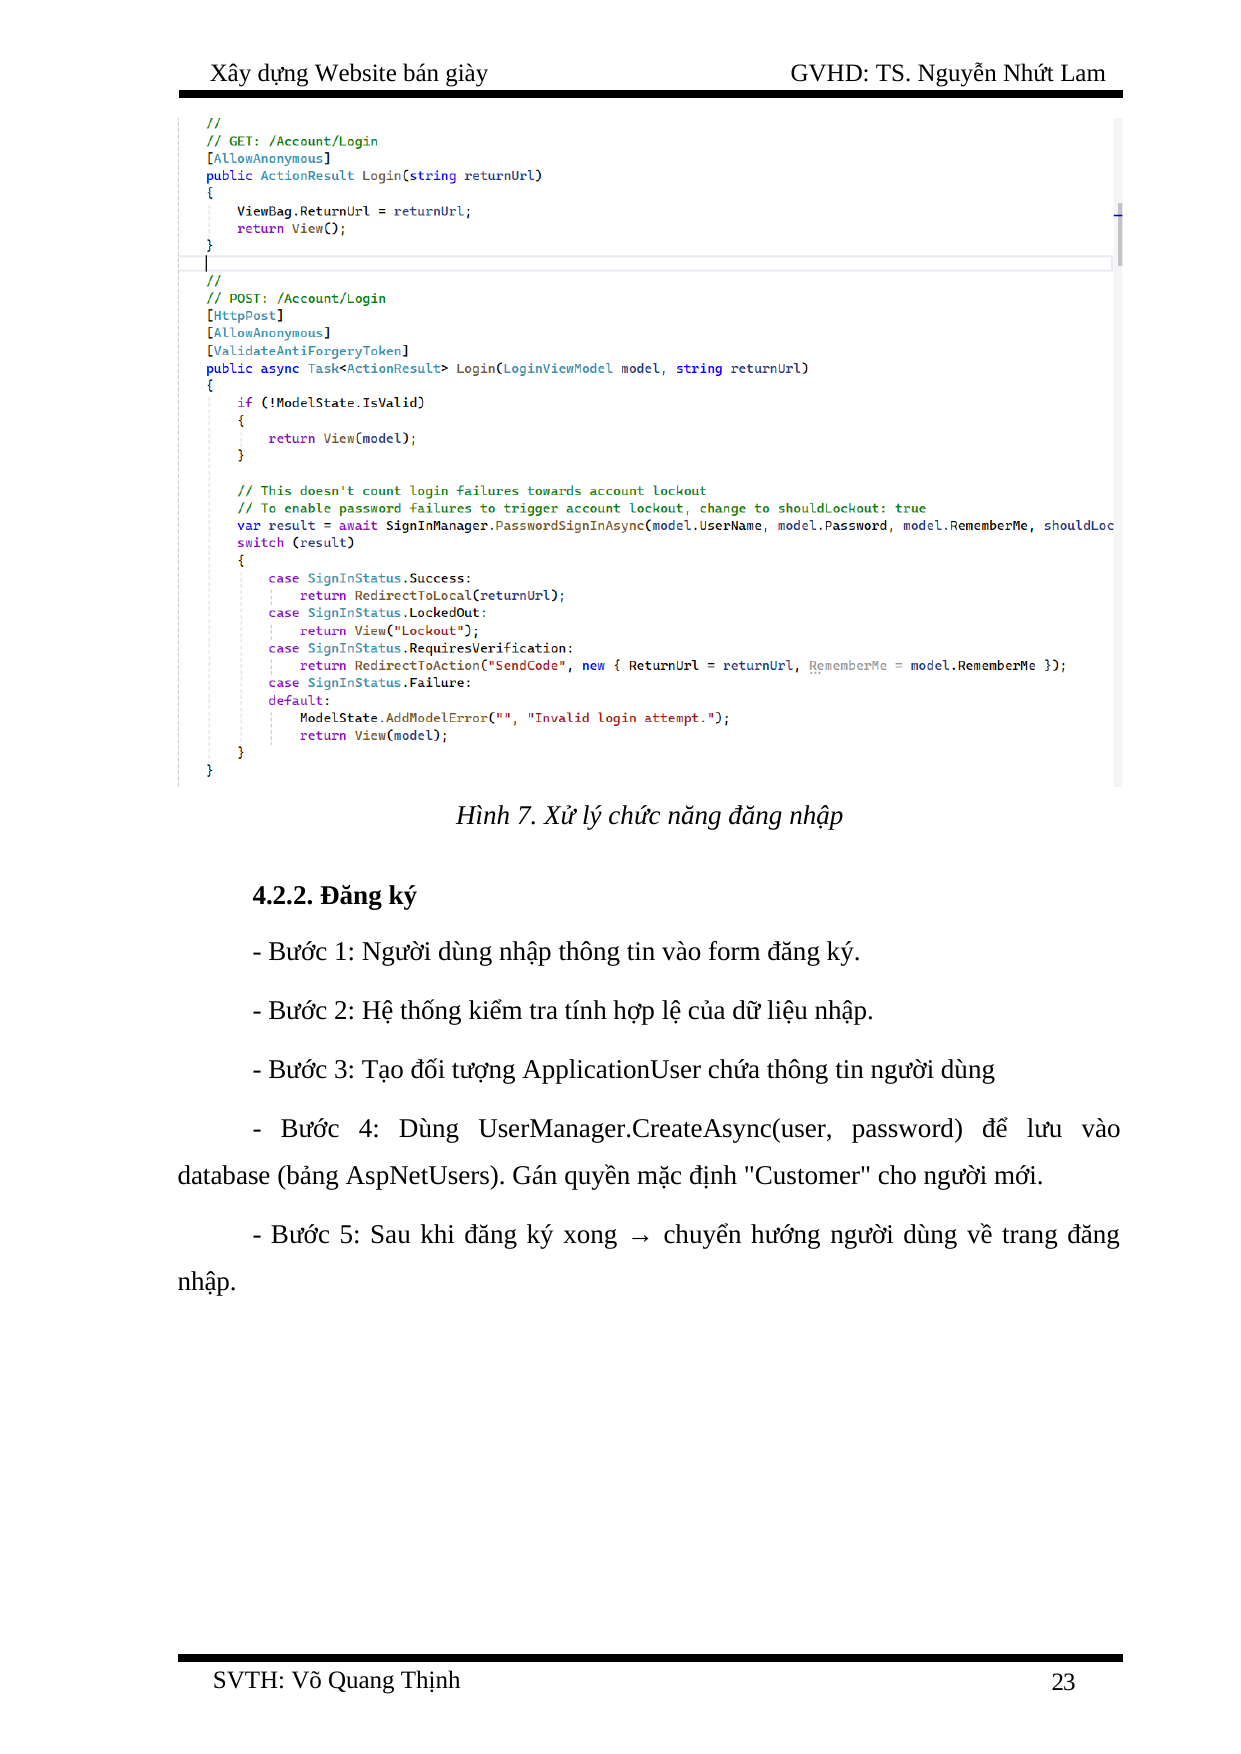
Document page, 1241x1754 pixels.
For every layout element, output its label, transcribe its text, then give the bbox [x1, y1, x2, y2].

text - Bước 4: Dùng UserManager.CreateAsync(user, password) để lưu vào database (bảng AspNetUsers). Gán quyền mặc định "Customer" cho người mới. [177, 1112, 1122, 1190]
text - Bước 1: Người dùng nhập thông tin vào form đăng ký. [177, 935, 1122, 966]
subtitle 4.2.2. Đăng ký [177, 879, 1122, 910]
picture [177, 118, 1123, 787]
text Hình 7. Xử lý chức năng đăng nhập [177, 799, 1122, 830]
text - Bước 3: Tạo đối tượng ApplicationUser chứa thông tin người dùng [177, 1053, 1122, 1084]
text - Bước 5: Sau khi đăng ký xong → chuyển hướng người dùng về trang đăng nhập. [177, 1218, 1122, 1296]
text - Bước 2: Hệ thống kiểm tra tính hợp lệ của dữ liệu nhập. [177, 994, 1122, 1025]
